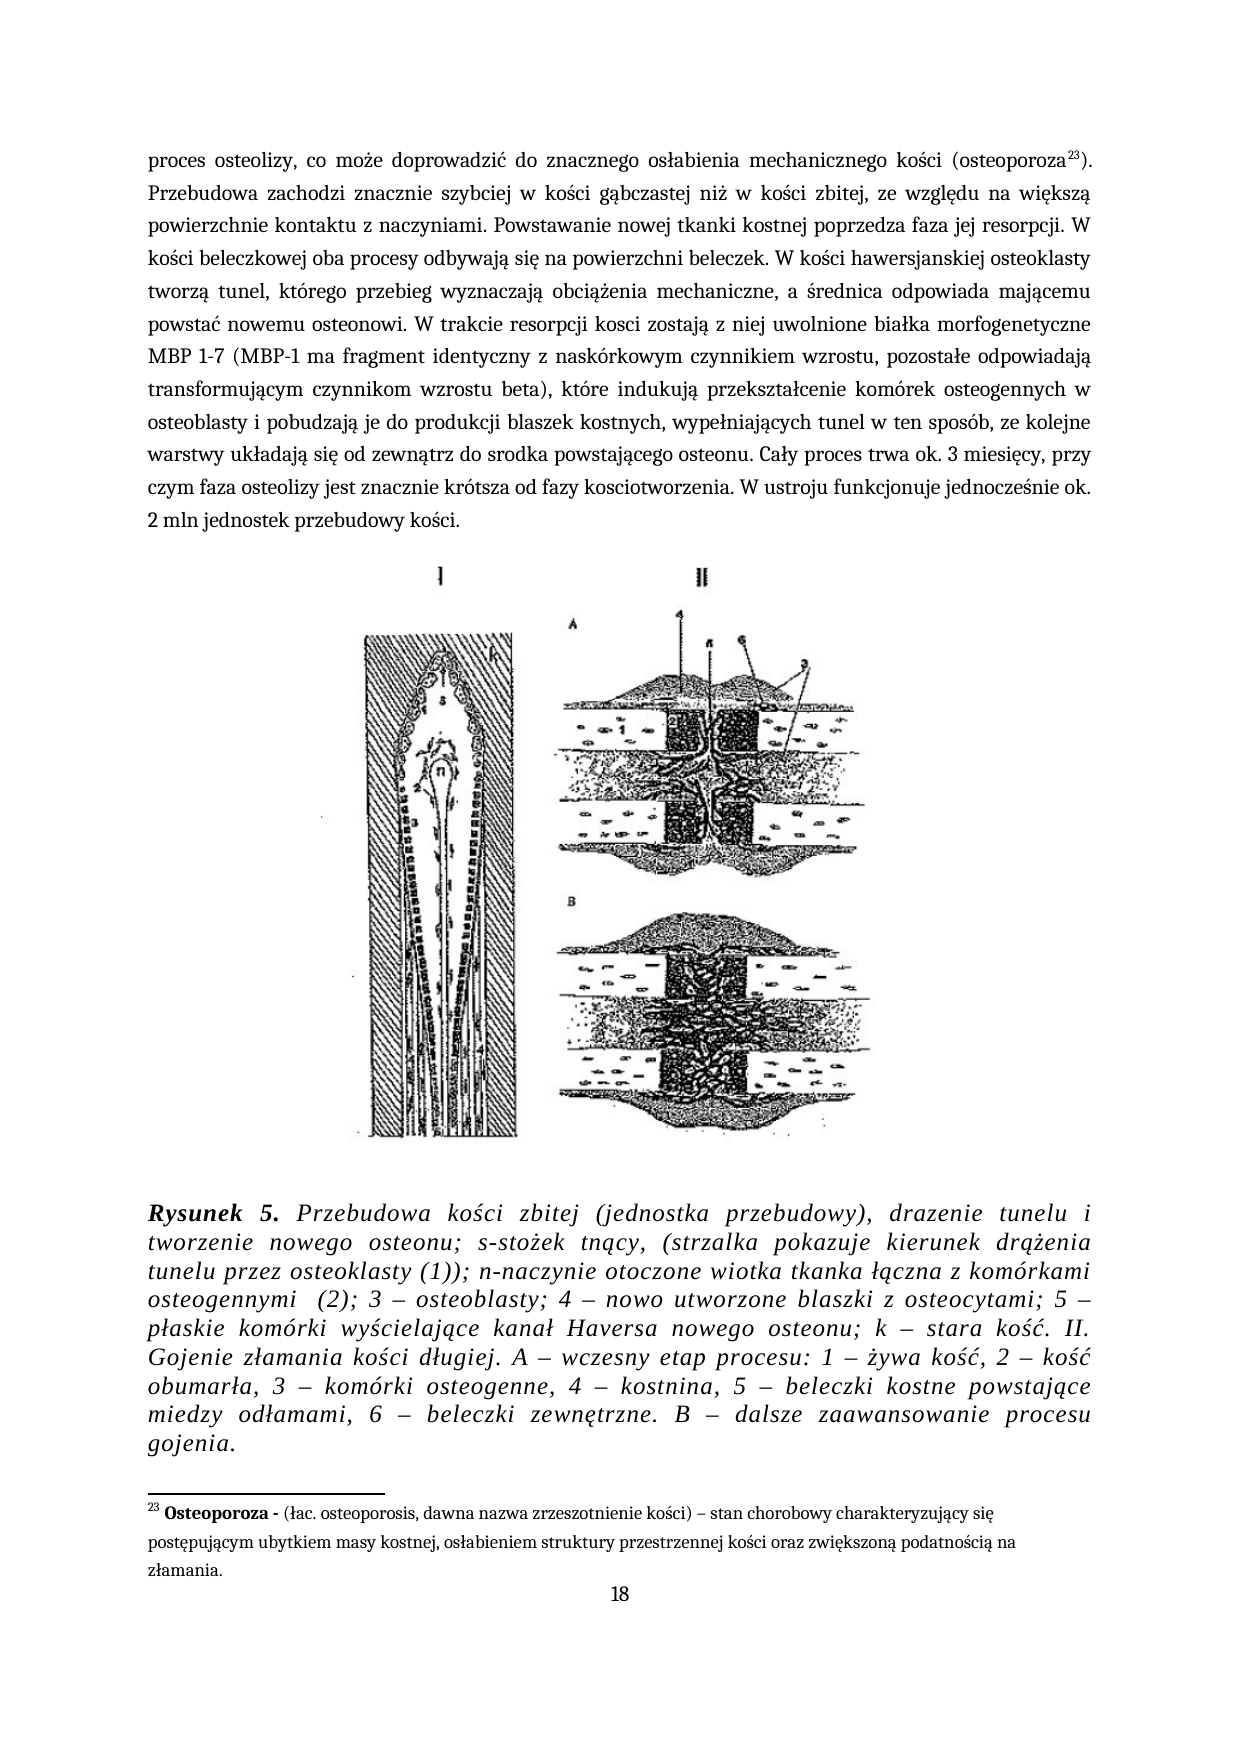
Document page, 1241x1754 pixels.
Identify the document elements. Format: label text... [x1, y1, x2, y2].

picture [320, 556, 920, 1174]
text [148, 148, 1092, 533]
text Rysunek 5. Przebudowa kości zbitej (jednostka przebudowy), drazenie tunelu i tworzenie nowego osteonu; s-stożek tnący, (strzalka pokazuje kierunek drążenia tunelu przez osteoklasty (1)); n-naczynie otoczone wiotka tkanka łączna z komórkami osteogennymi (2); 3 – osteoblasty; 4 – nowo utworzone blaszki z osteocytami; 5 – płaskie komórki wyścielające kanał Haversa nowego osteonu; k – stara kość. II. Gojenie złamania kości długiej. A – wczesny etap procesu: 1 – żywa kość, 2 – kość obumarła, 3 – komórki osteogenne, 4 – kostnina, 5 – beleczki kostne powstające miedzy odłamami, 6 – beleczki zewnętrzne. B – dalsze zaawansowanie procesu gojenia. [148, 1198, 1092, 1457]
